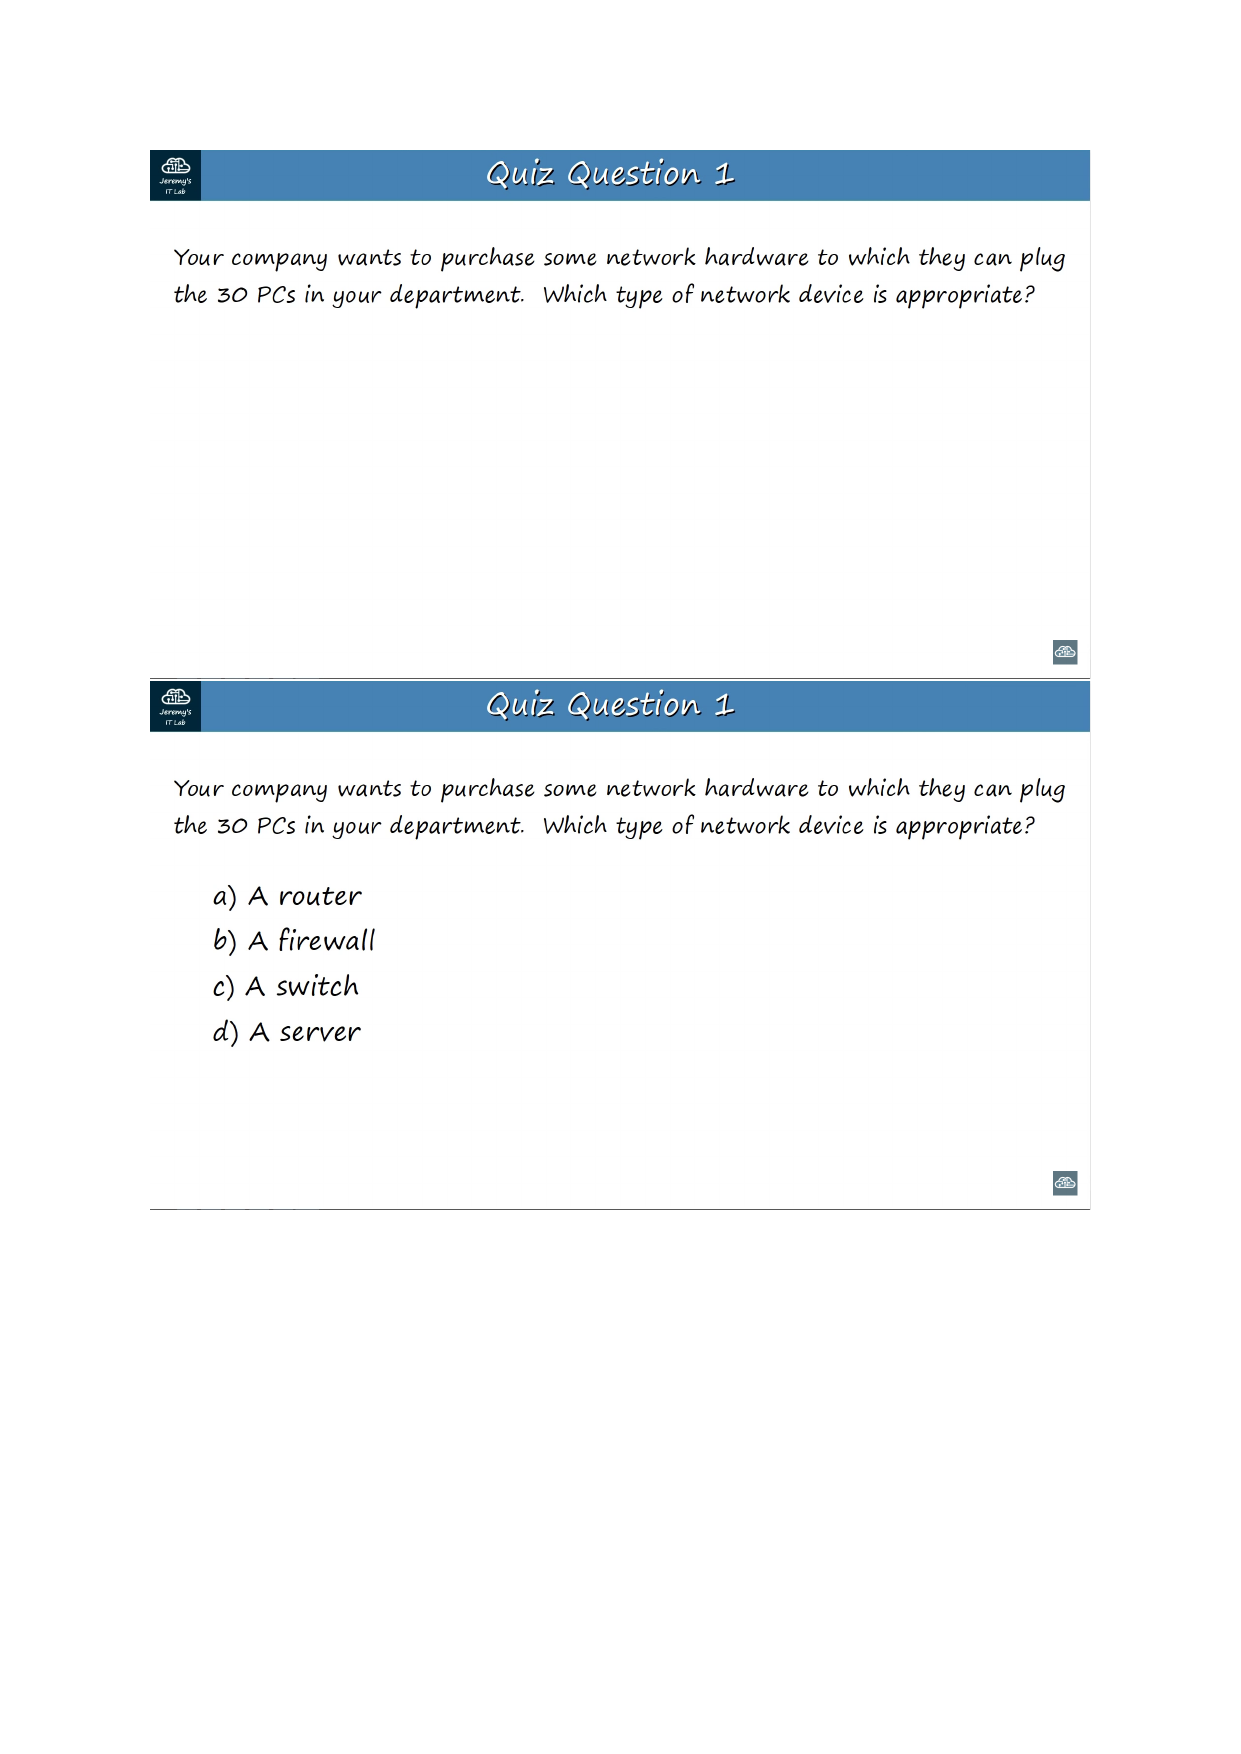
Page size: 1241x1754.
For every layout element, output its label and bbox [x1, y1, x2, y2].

picture [150, 681, 1091, 1210]
picture [163, 177, 190, 185]
picture [175, 189, 185, 193]
picture [161, 158, 190, 176]
picture [160, 689, 190, 716]
picture [150, 150, 1091, 679]
